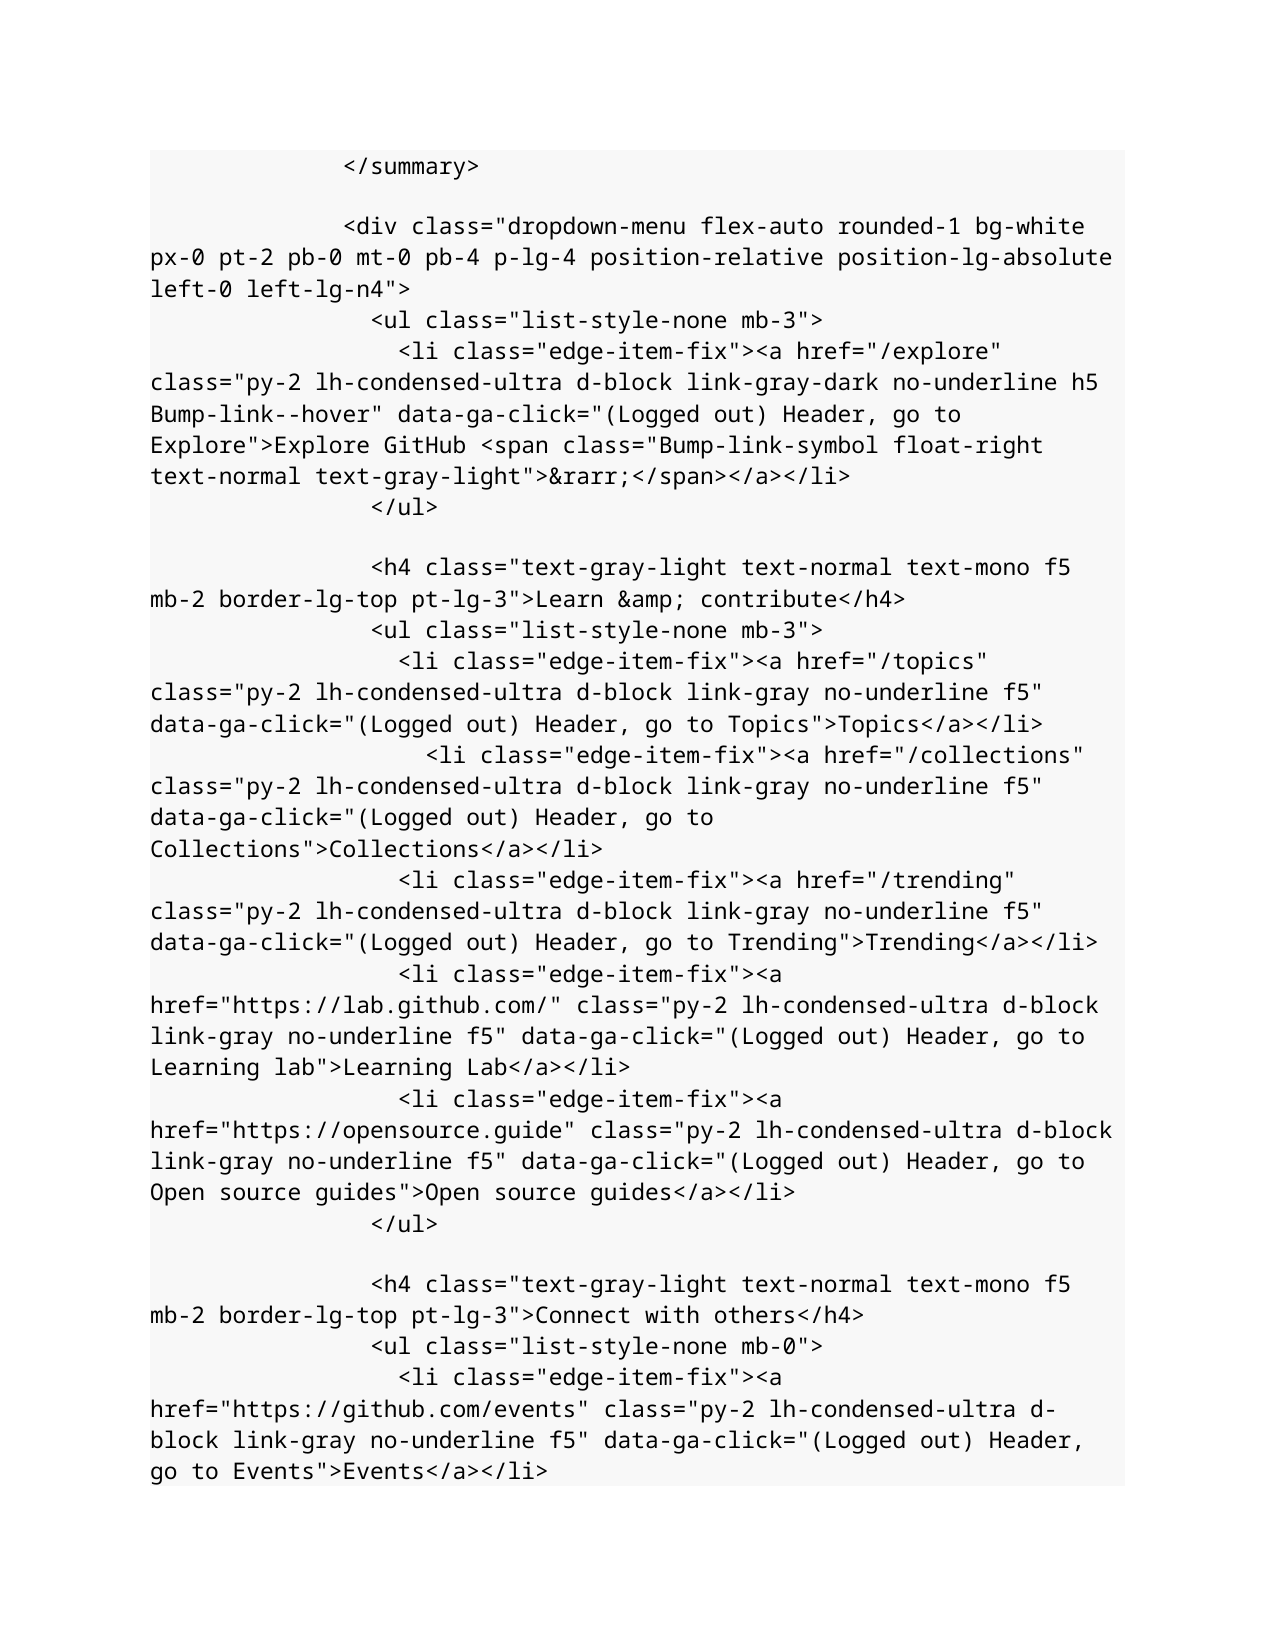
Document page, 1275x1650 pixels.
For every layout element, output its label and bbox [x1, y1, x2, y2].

text [150, 150, 1125, 1486]
